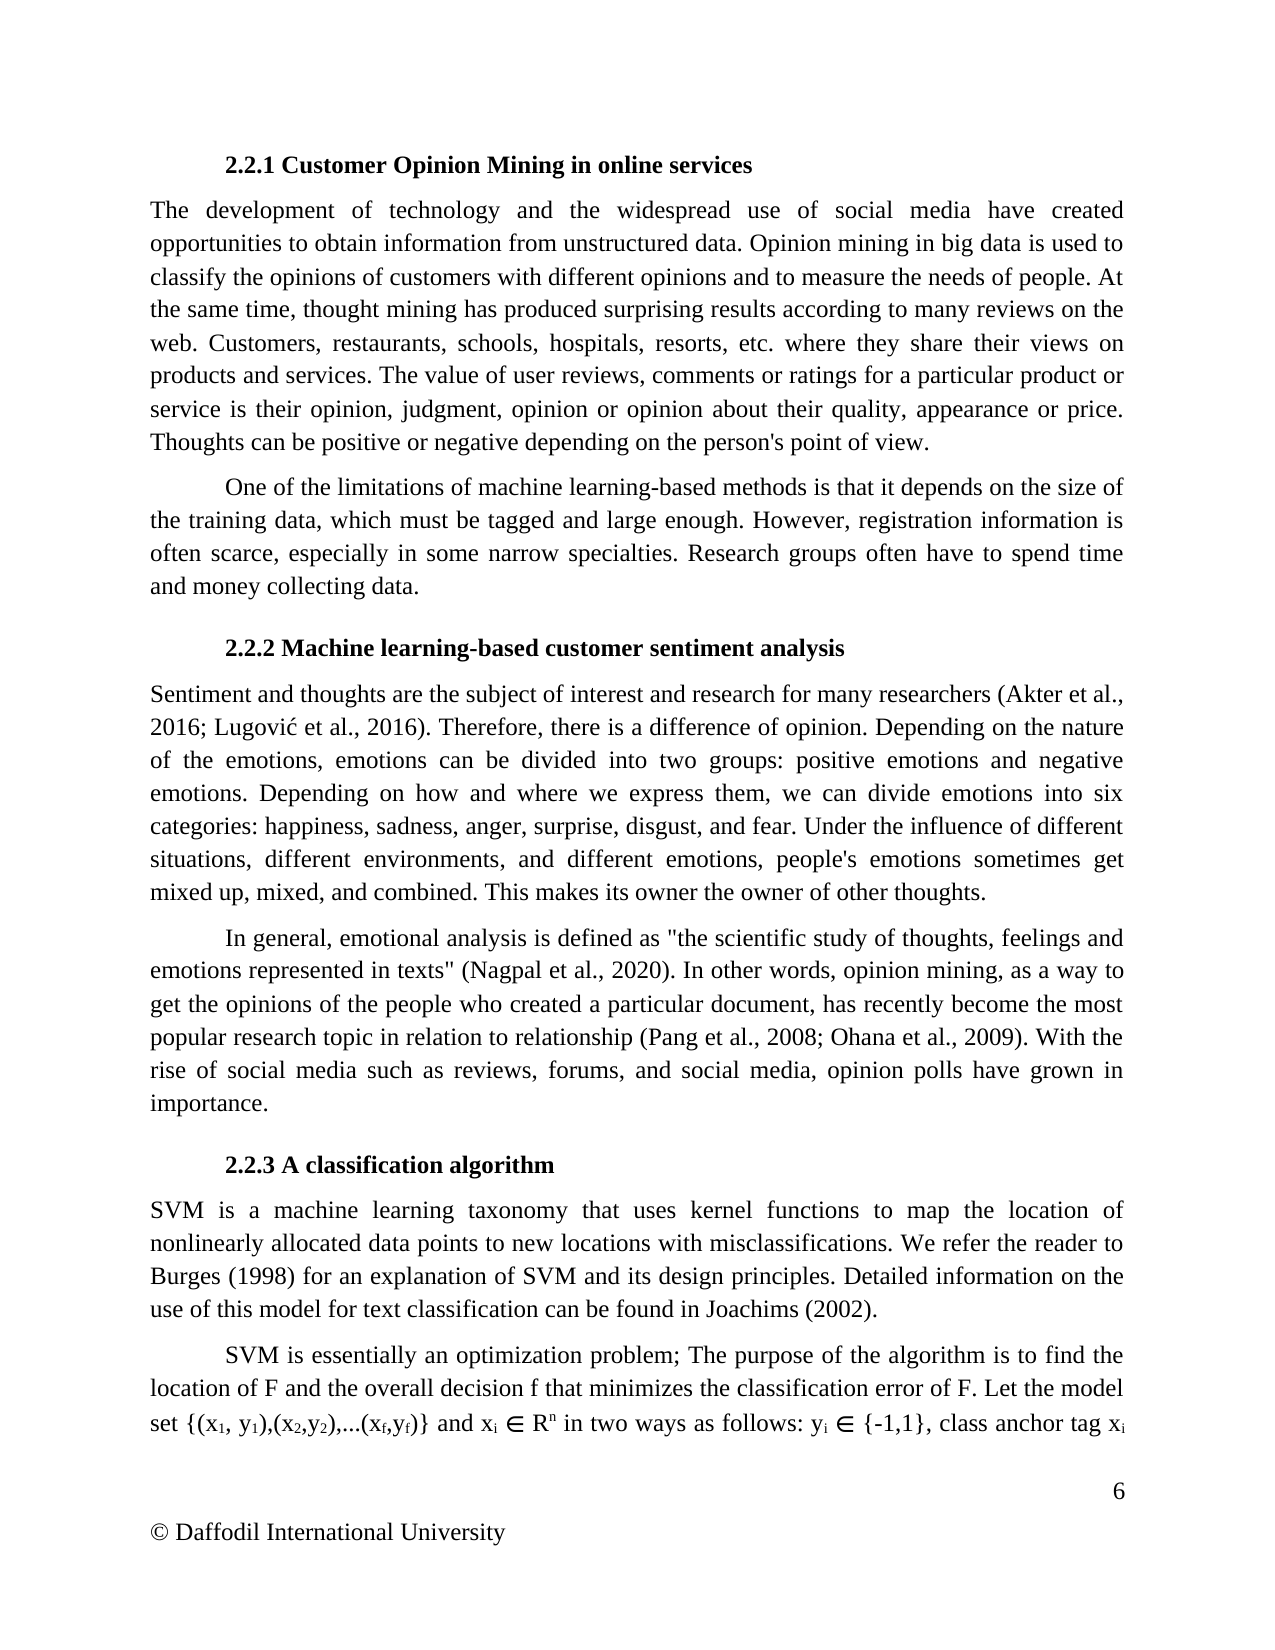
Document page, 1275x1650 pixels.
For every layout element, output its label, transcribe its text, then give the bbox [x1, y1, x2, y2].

subtitle 2.2.2 Machine learning-based customer sentiment analysis [225, 633, 1125, 662]
text The development of technology and the widespread use of social media have created opportunities to obtain information from unstructured data. Opinion mining in big data is used to classify the opinions of customers with different opinions and to measure the needs of people. At the same time, thought mining has produced surprising results according to many reviews on the web. Customers, restaurants, schools, hospitals, resorts, etc. where they share their views on products and services. The value of user reviews, comments or ratings for a particular product or service is their opinion, judgment, opinion or opinion about their quality, appearance or price. Thoughts can be positive or negative depending on the person's point of view. [150, 196, 1125, 455]
text In general, emotional analysis is defined as "the scientific study of thoughts, feelings and emotions represented in texts" (Nagpal et al., 2020). In other words, opinion mining, as a way to get the opinions of the people who created a particular document, has recently become the most popular research topic in relation to relationship (Pang et al., 2008; Ohana et al., 2009). With the rise of social media such as reviews, forums, and social media, opinion polls have grown in importance. [150, 923, 1125, 1116]
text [150, 1340, 1125, 1436]
subtitle 2.2.1 Customer Opinion Mining in online services [225, 150, 1125, 179]
text One of the limitations of machine learning-based methods is that it depends on the size of the training data, which must be tagged and large enough. However, registration information is often scarce, especially in some narrow specialties. Research groups often have to spend time and money collecting data. [150, 472, 1125, 600]
subtitle 2.2.3 A classification algorithm [225, 1150, 1125, 1179]
text Sentiment and thoughts are the subject of interest and research for many researchers (Akter et al., 2016; Lugović et al., 2016). Therefore, there is a difference of opinion. Depending on the nature of the emotions, emotions can be divided into two groups: positive emotions and negative emotions. Depending on how and where we express them, we can divide emotions into six categories: happiness, sadness, anger, surprise, disgust, and fear. Under the influence of different situations, different environments, and different emotions, people's emotions sometimes get mixed up, mixed, and combined. This makes its owner the owner of other thoughts. [150, 679, 1125, 906]
text SVM is a machine learning taxonomy that uses kernel functions to map the location of nonlinearly allocated data points to new locations with misclassifications. We refer the reader to Burges (1998) for an explanation of SVM and its design principles. Detailed information on the use of this model for text classification can be found in Joachims (2002). [150, 1195, 1125, 1323]
